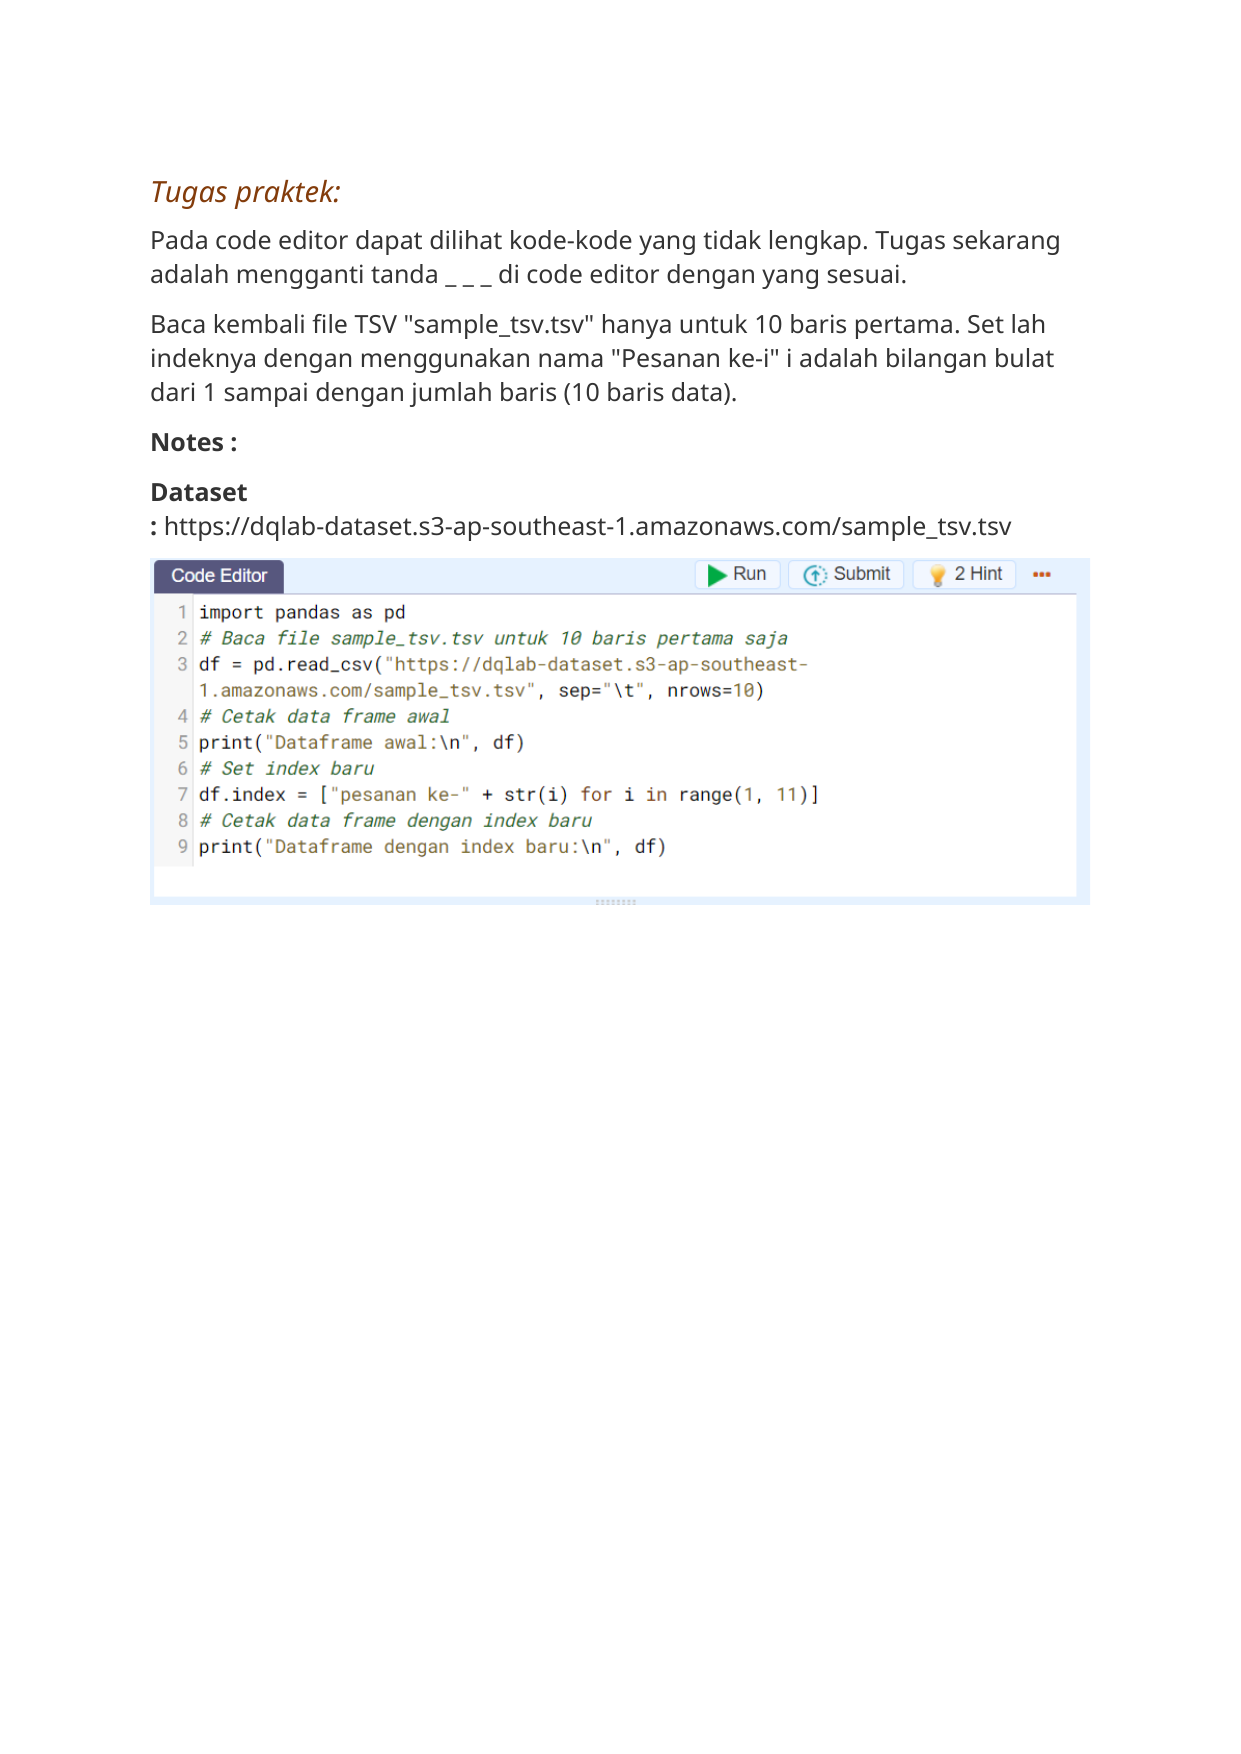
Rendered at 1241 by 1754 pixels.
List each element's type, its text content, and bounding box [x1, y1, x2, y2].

text Baca kembali file TSV "sample_tsv.tsv" hanya untuk 10 baris pertama. Set lah indeknya dengan menggunakan nama "Pesanan ke-i" i adalah bilangan bulat dari 1 sampai dengan jumlah baris (10 baris data). [150, 307, 1090, 409]
text Pada code editor dapat dilihat kode-kode yang tidak lengkap. Tugas sekarang adalah mengganti tanda _ _ _ di code editor dengan yang sesuai. [150, 223, 1090, 291]
subtitle Tugas praktek: [150, 171, 1090, 211]
picture [150, 558, 1091, 905]
text Dataset : https://dqlab-dataset.s3-ap-southeast-1.amazonaws.com/sample_tsv.tsv [150, 474, 1090, 542]
text Notes : [150, 424, 1090, 459]
